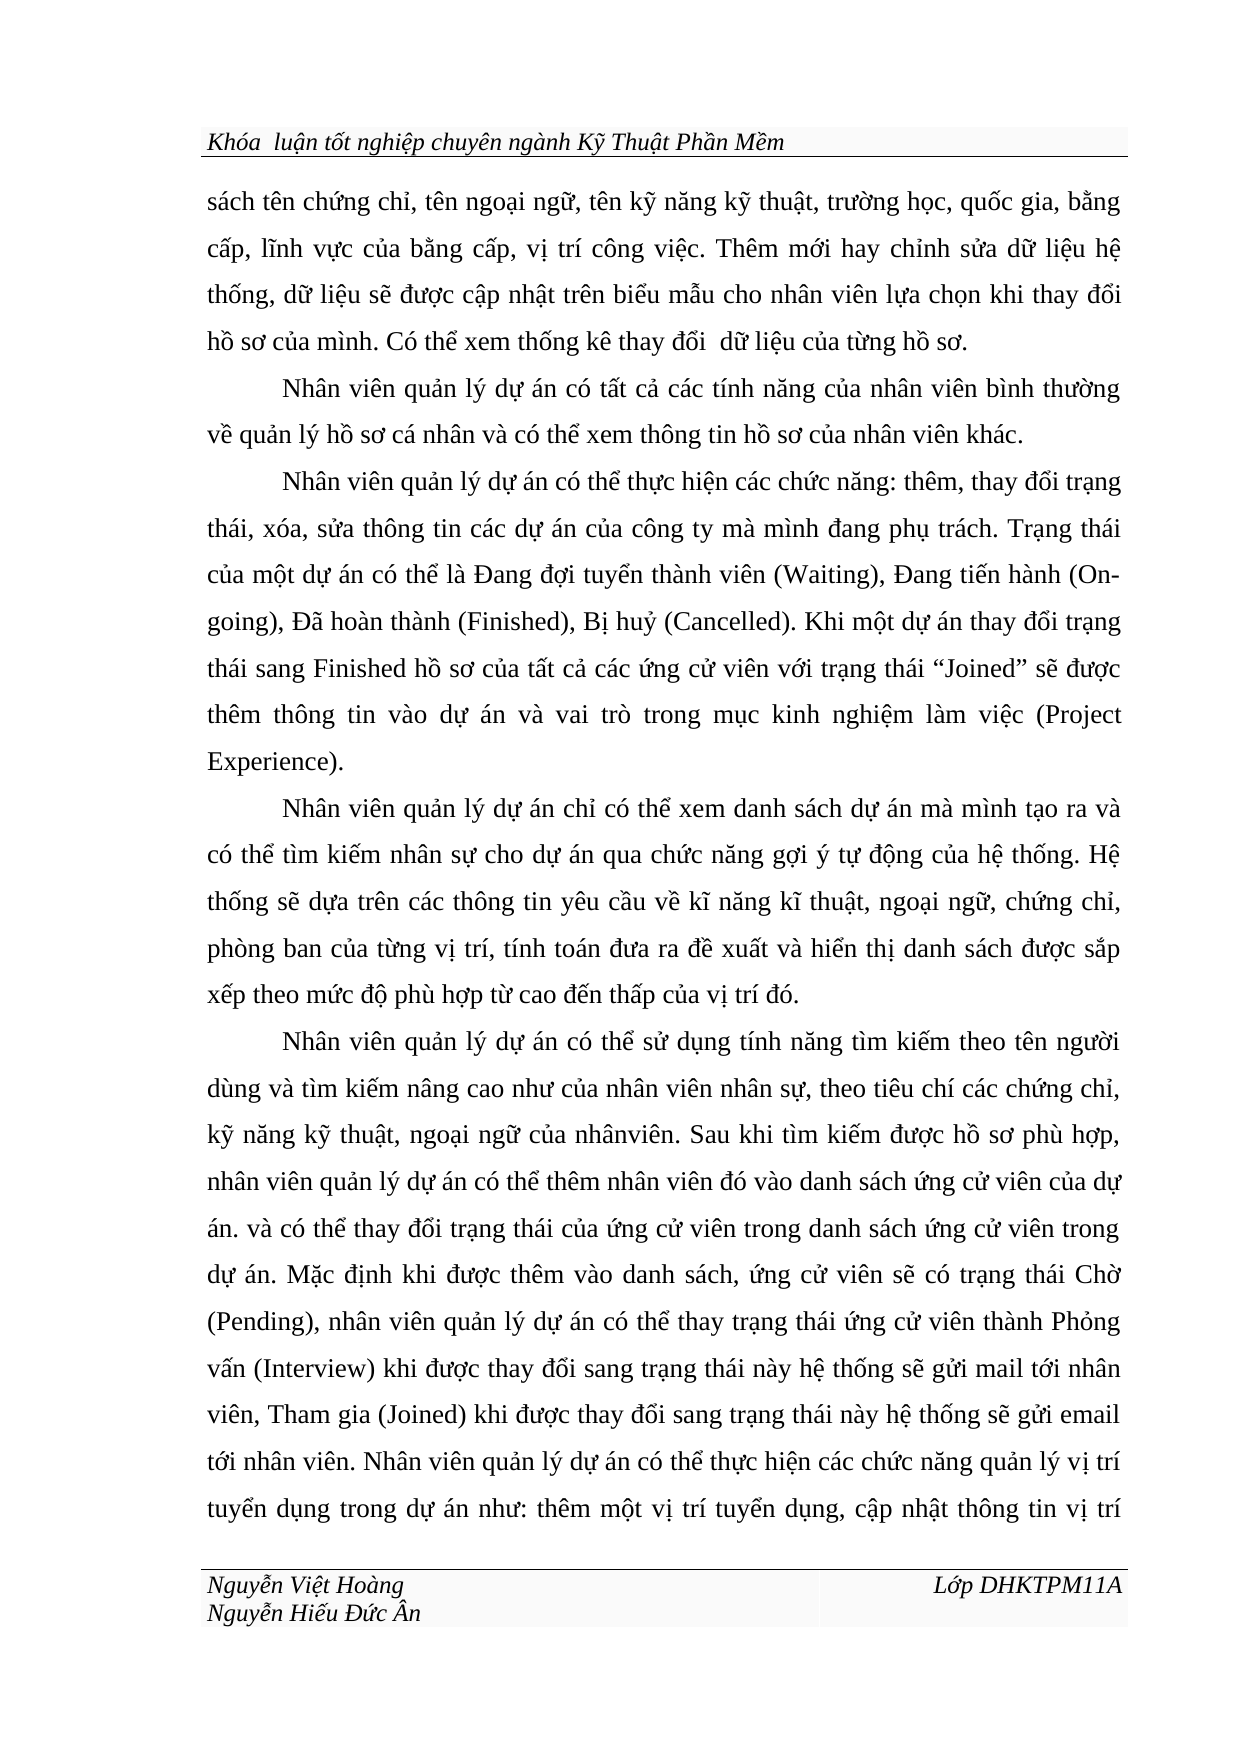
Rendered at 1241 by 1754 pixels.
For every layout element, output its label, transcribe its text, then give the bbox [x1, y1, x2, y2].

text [207, 1025, 1122, 1523]
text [207, 185, 1122, 356]
text Nhân viên quản lý dự án có thể thực hiện các chức năng: thêm, thay đổi trạng thái, xóa, sửa thông tin các dự án của công ty mà mình đang phụ trách. Trạng thái của một dự án có thể là Đang đợi tuyển thành viên (Waiting), Đang tiến hành (On-going), Đã hoàn thành (Finished), Bị huỷ (Cancelled). Khi một dự án thay đổi trạng thái sang Finished hồ sơ của tất cả các ứng cử viên với trạng thái “Joined” sẽ được thêm thông tin vào dự án và vai trò trong mục kinh nghiệm làm việc (Project Experience). [207, 465, 1122, 776]
text Nhân viên quản lý dự án có tất cả các tính năng của nhân viên bình thường về quản lý hồ sơ cá nhân và có thể xem thông tin hồ sơ của nhân viên khác. [207, 372, 1122, 450]
text Nhân viên quản lý dự án chỉ có thể xem danh sách dự án mà mình tạo ra và có thể tìm kiếm nhân sự cho dự án qua chức năng gợi ý tự động của hệ thống. Hệ thống sẽ dựa trên các thông tin yêu cầu về kĩ năng kĩ thuật, ngoại ngữ, chứng chỉ, phòng ban của từng vị trí, tính toán đưa ra đề xuất và hiển thị danh sách được sắp xếp theo mức độ phù hợp từ cao đến thấp của vị trí đó. [207, 792, 1122, 1010]
